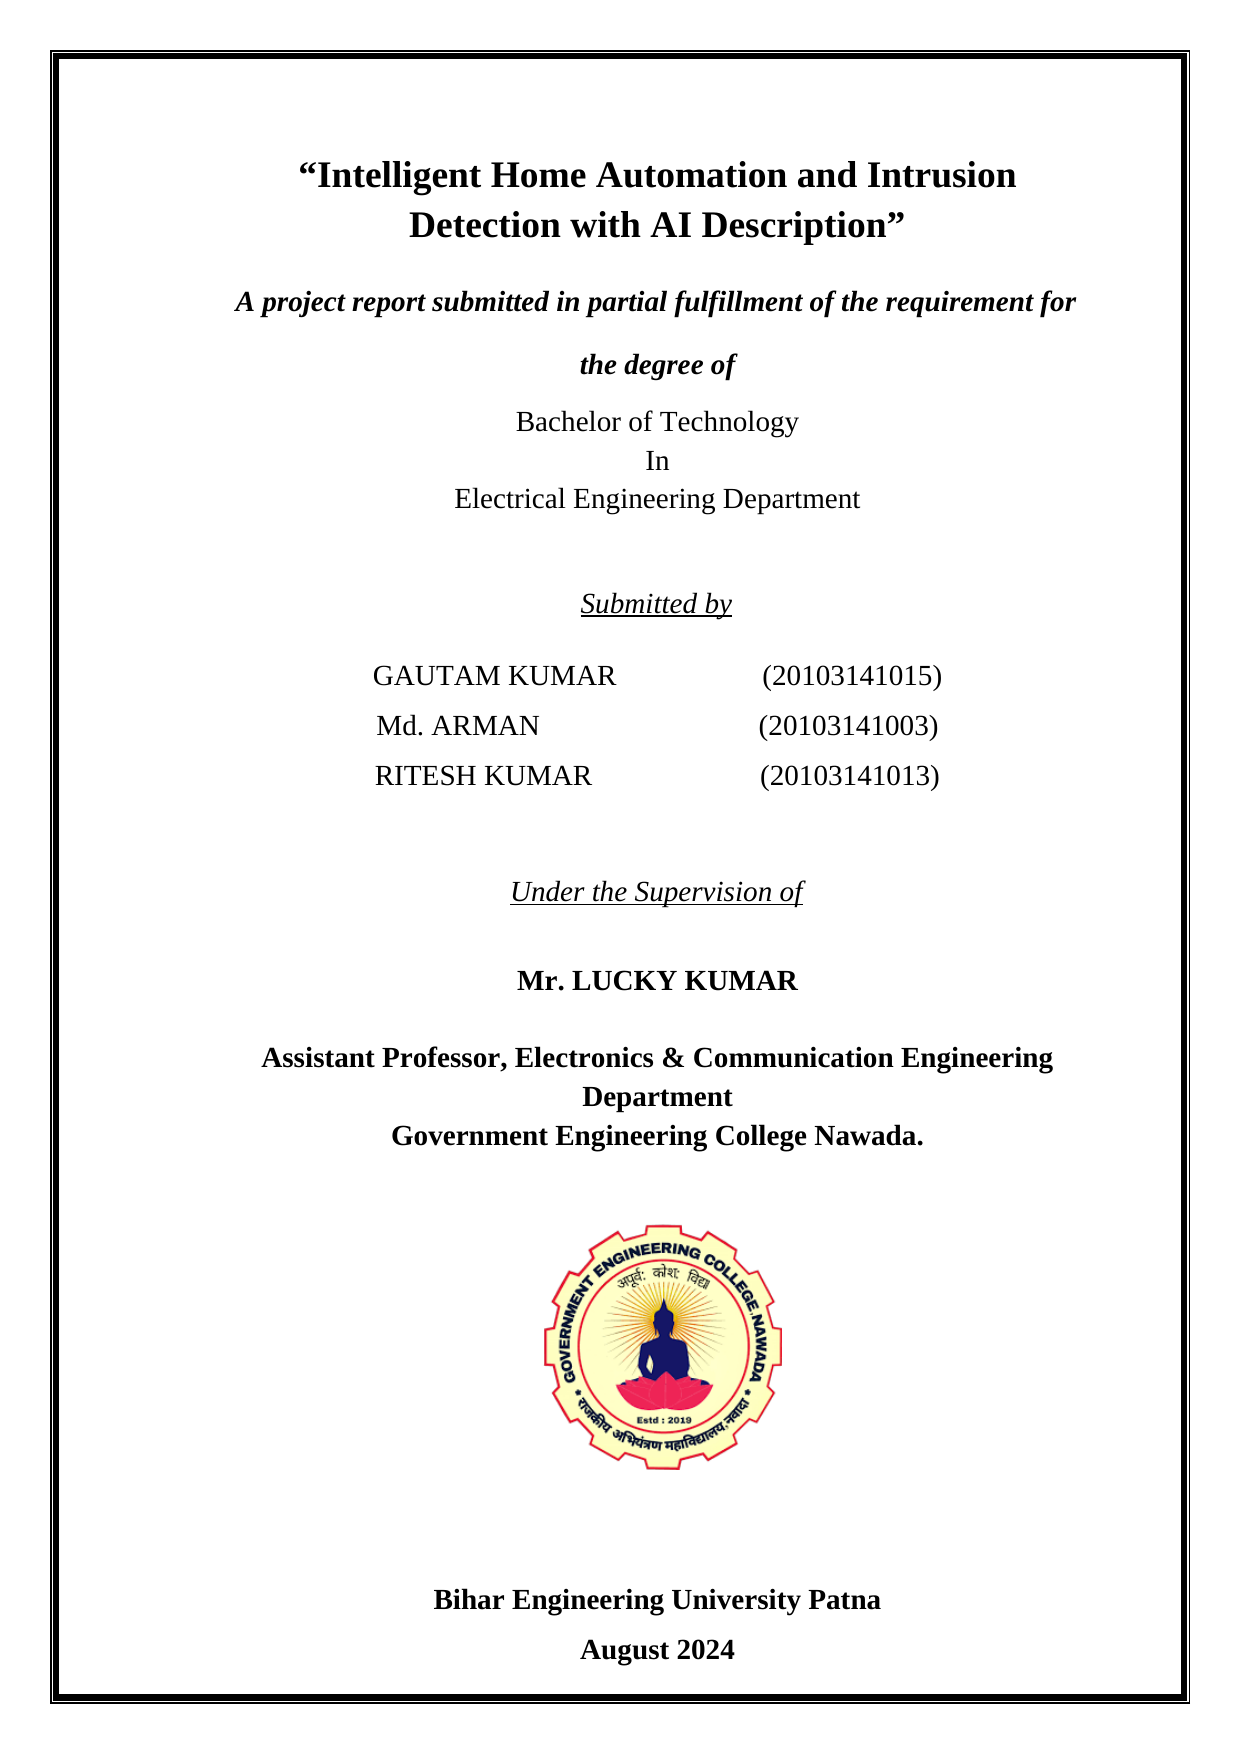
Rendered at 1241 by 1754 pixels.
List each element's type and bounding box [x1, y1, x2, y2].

picture [532, 1222, 782, 1470]
